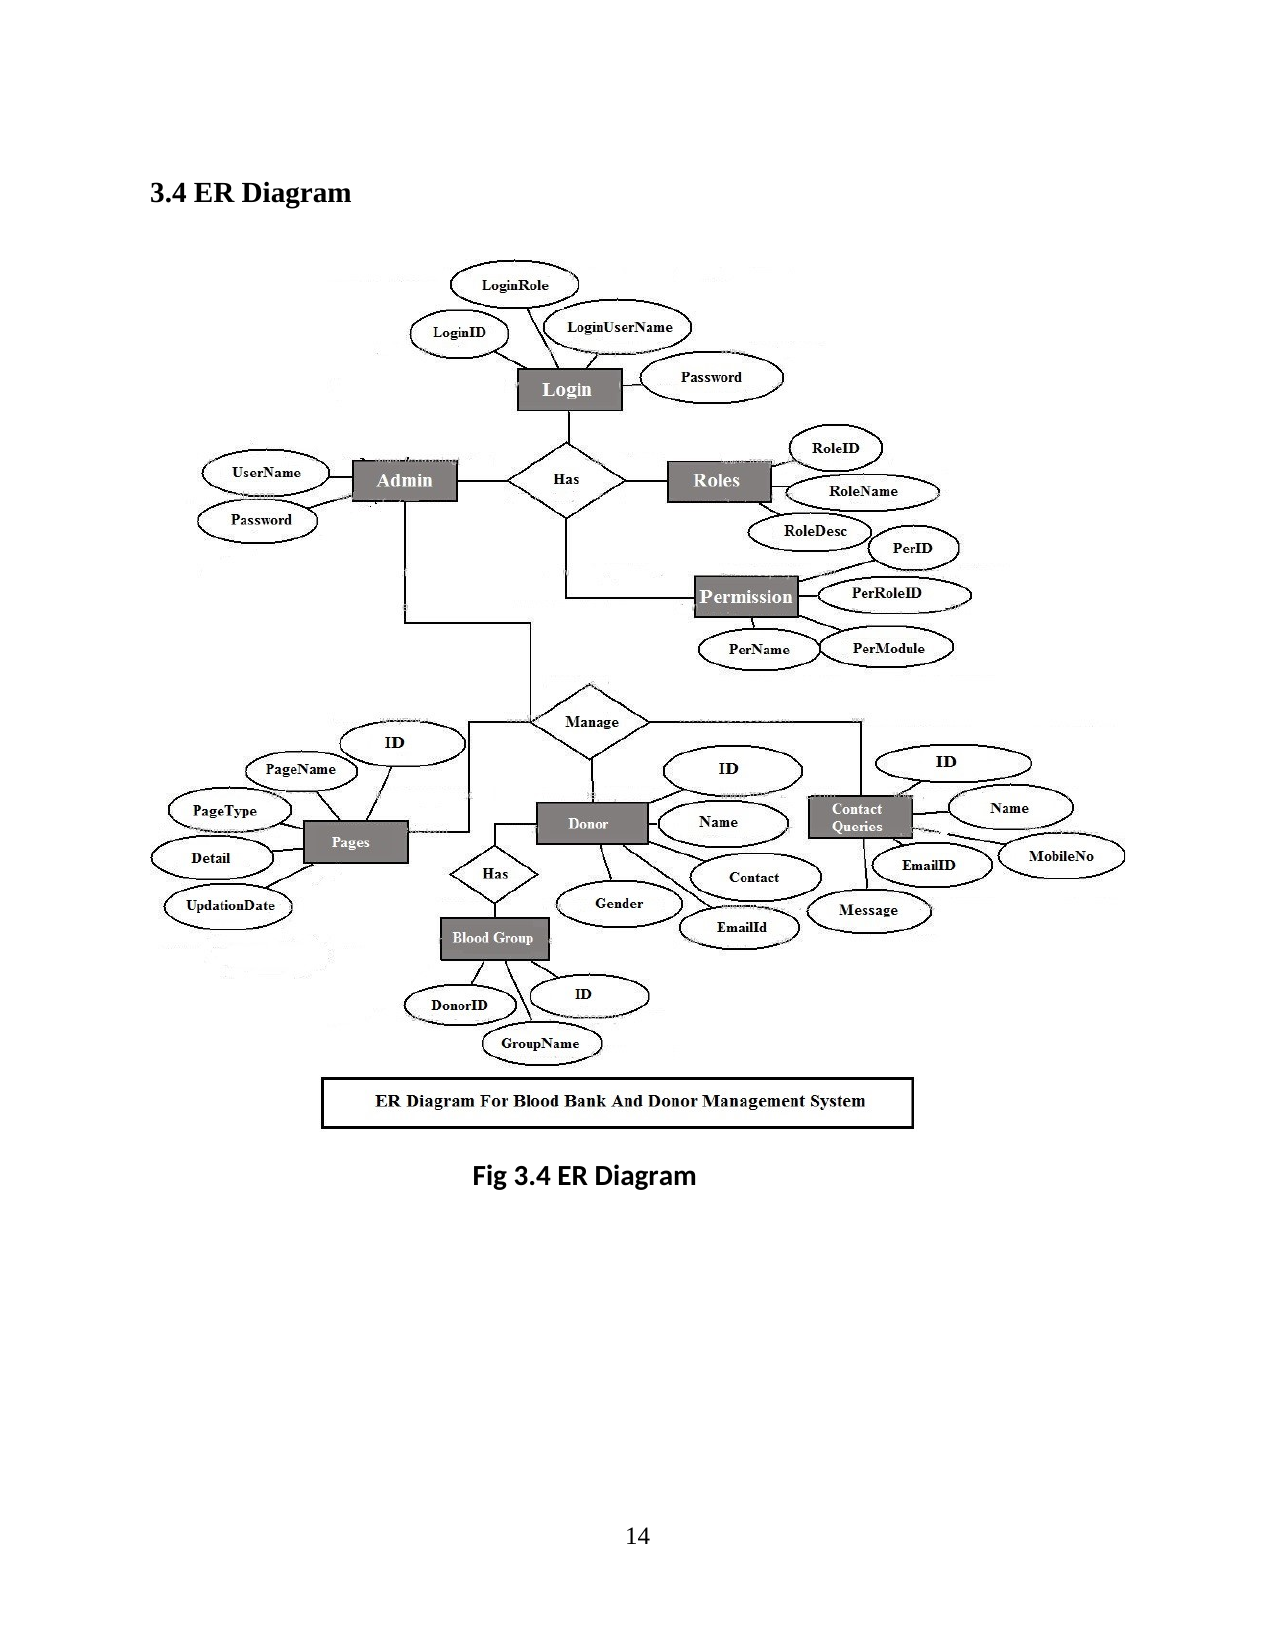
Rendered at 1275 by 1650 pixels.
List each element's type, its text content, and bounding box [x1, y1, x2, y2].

picture [150, 259, 1125, 1132]
title 3.4 ER Diagram [150, 175, 1125, 209]
text Fig 3.4 ER Diagram [150, 1157, 1125, 1192]
